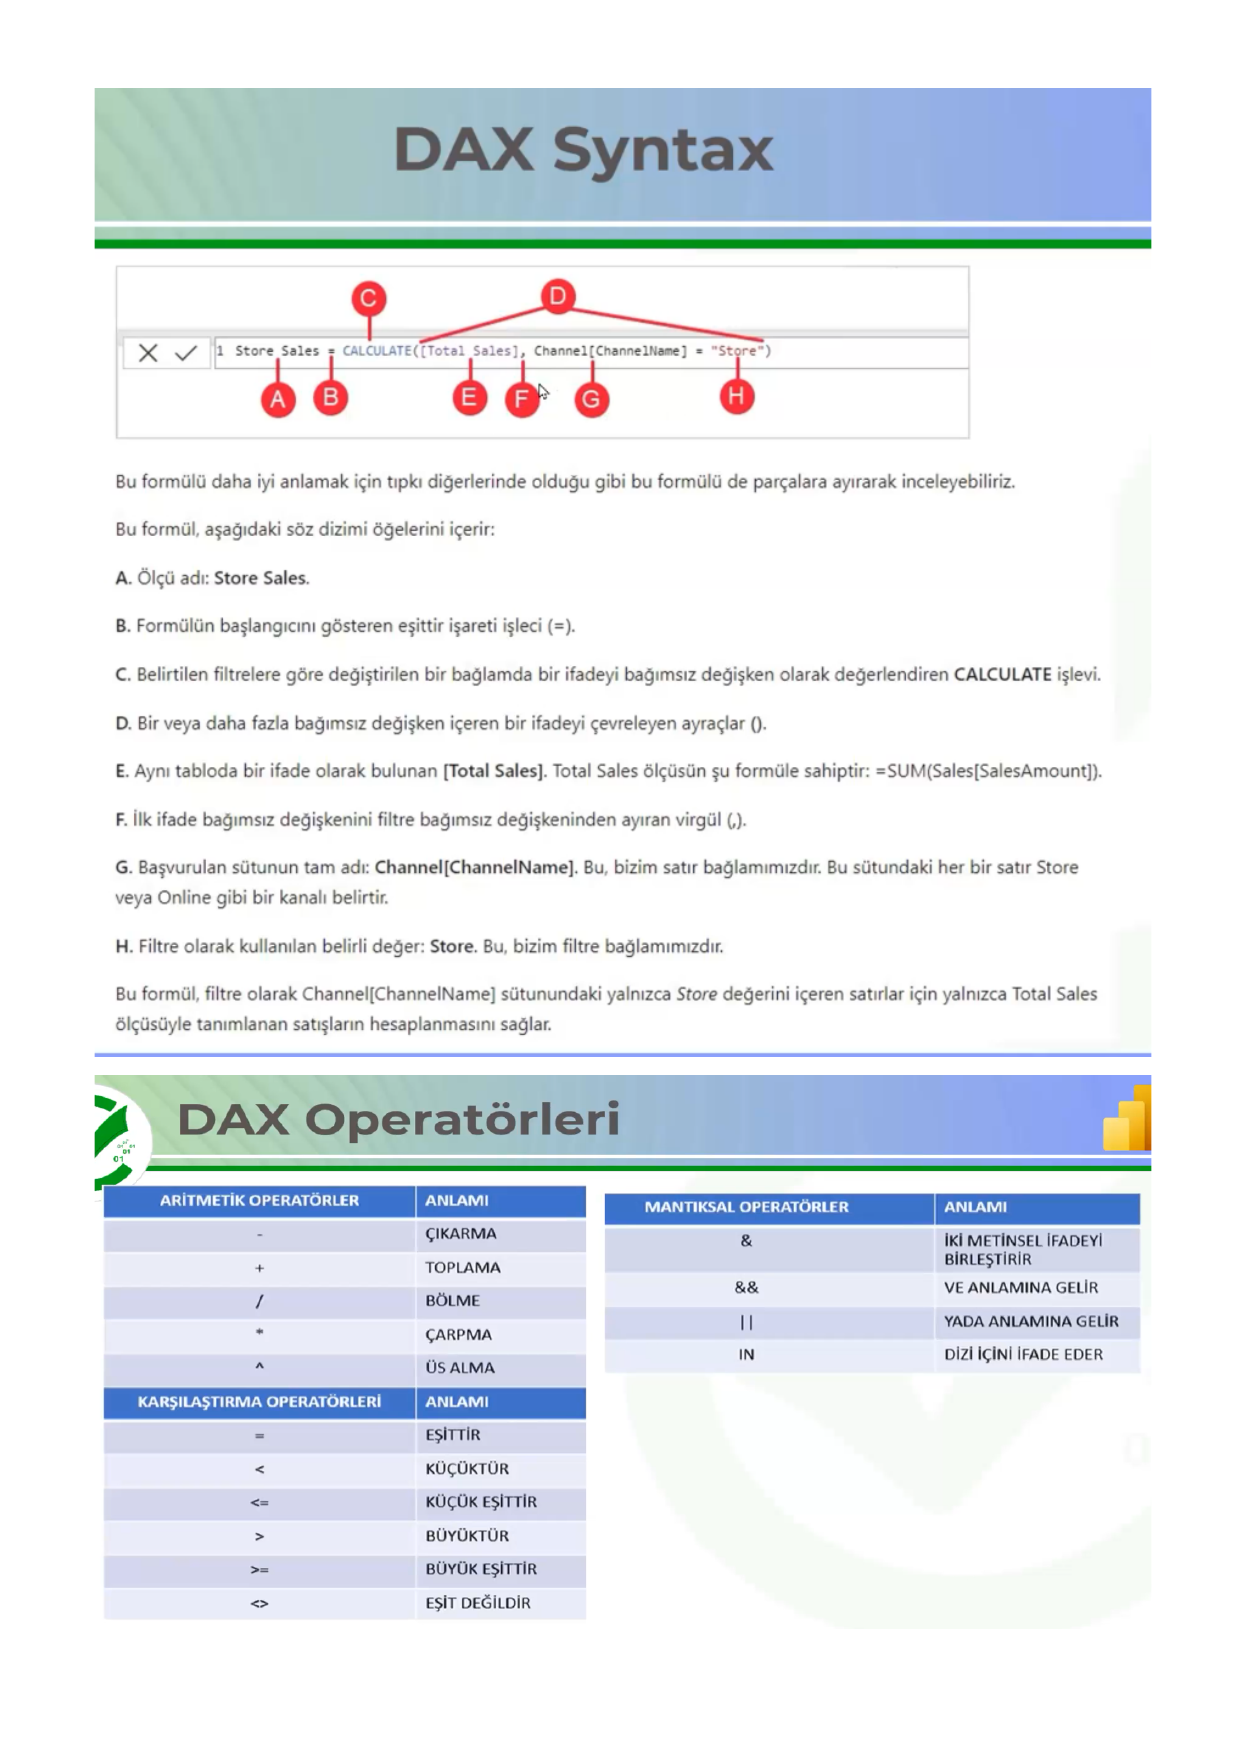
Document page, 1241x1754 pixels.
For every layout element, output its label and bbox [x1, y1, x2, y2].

picture [94, 88, 1152, 1057]
picture [94, 1075, 1152, 1629]
